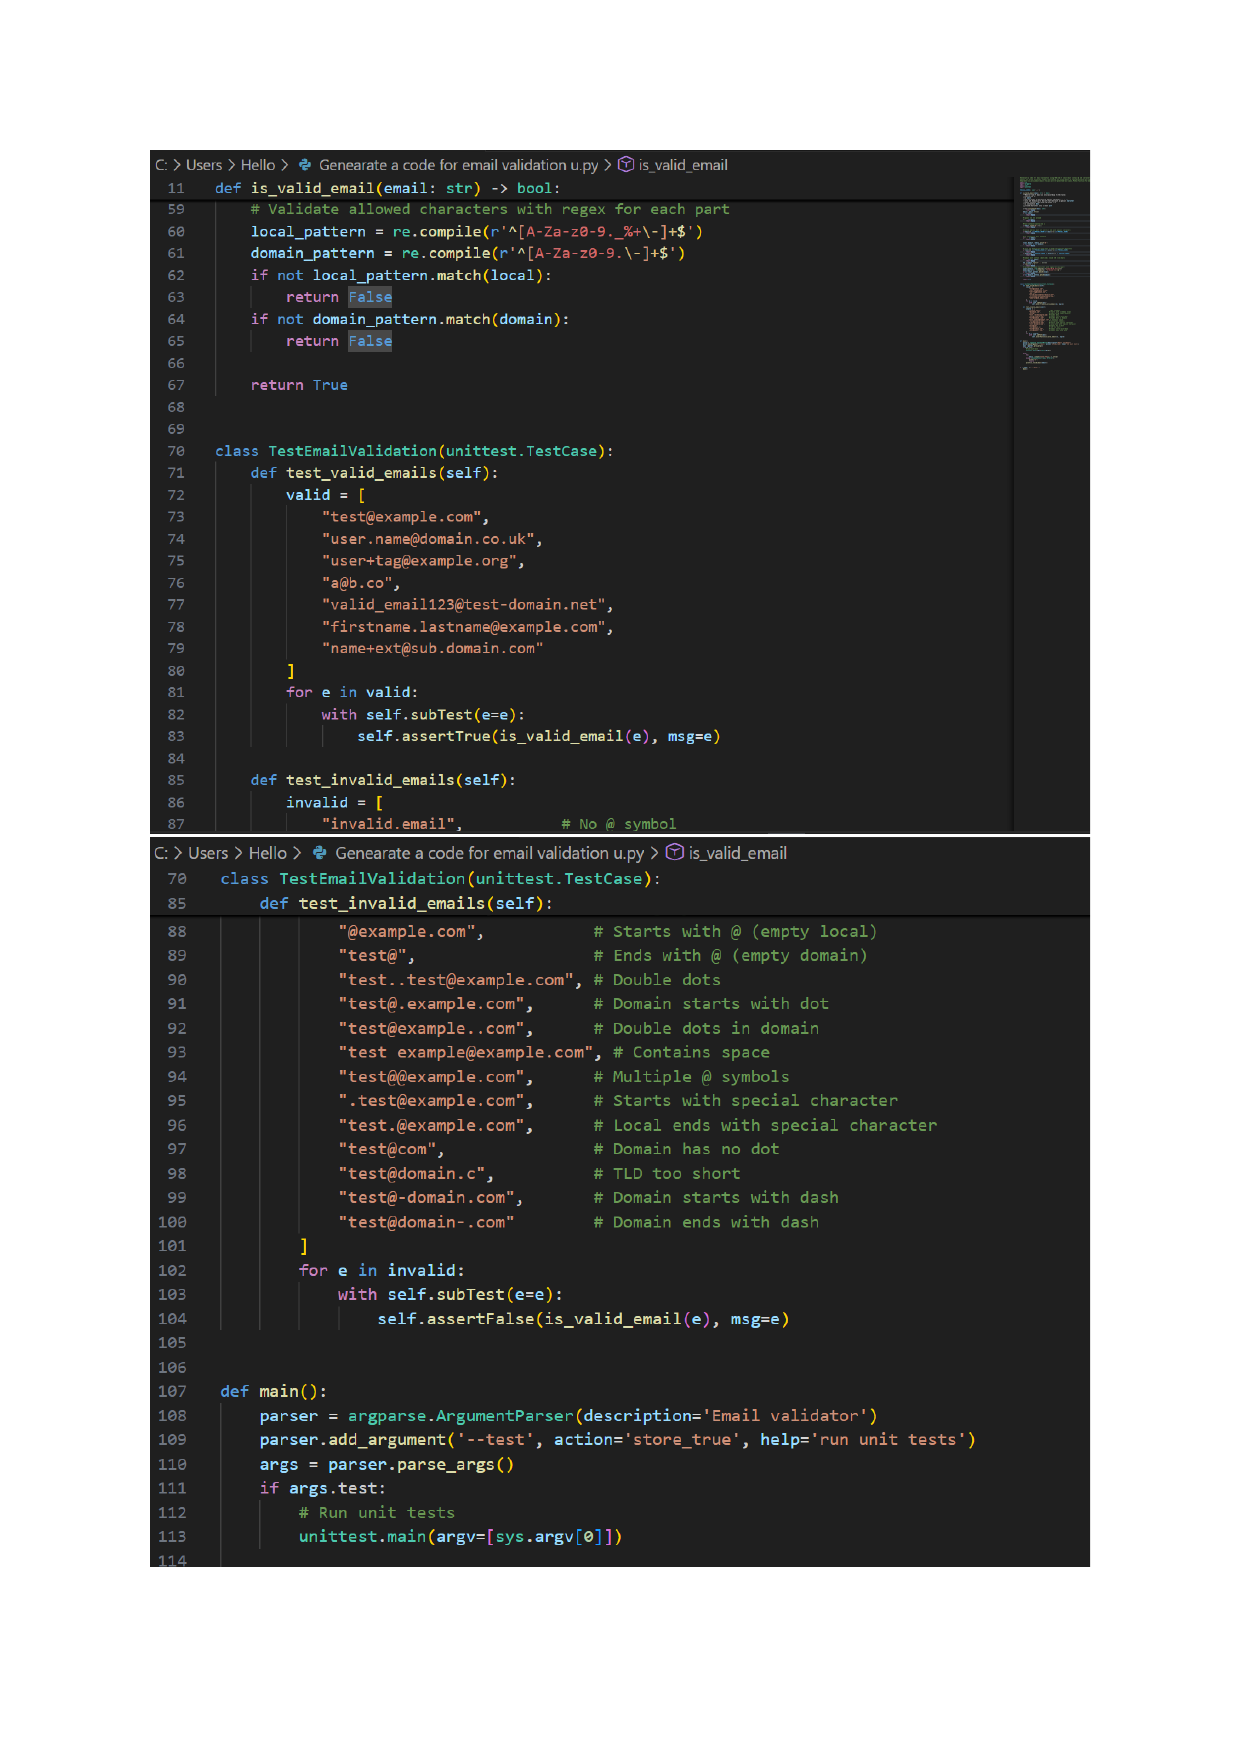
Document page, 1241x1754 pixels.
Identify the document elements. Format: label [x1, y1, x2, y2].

picture [150, 150, 1091, 834]
picture [150, 837, 1091, 1567]
